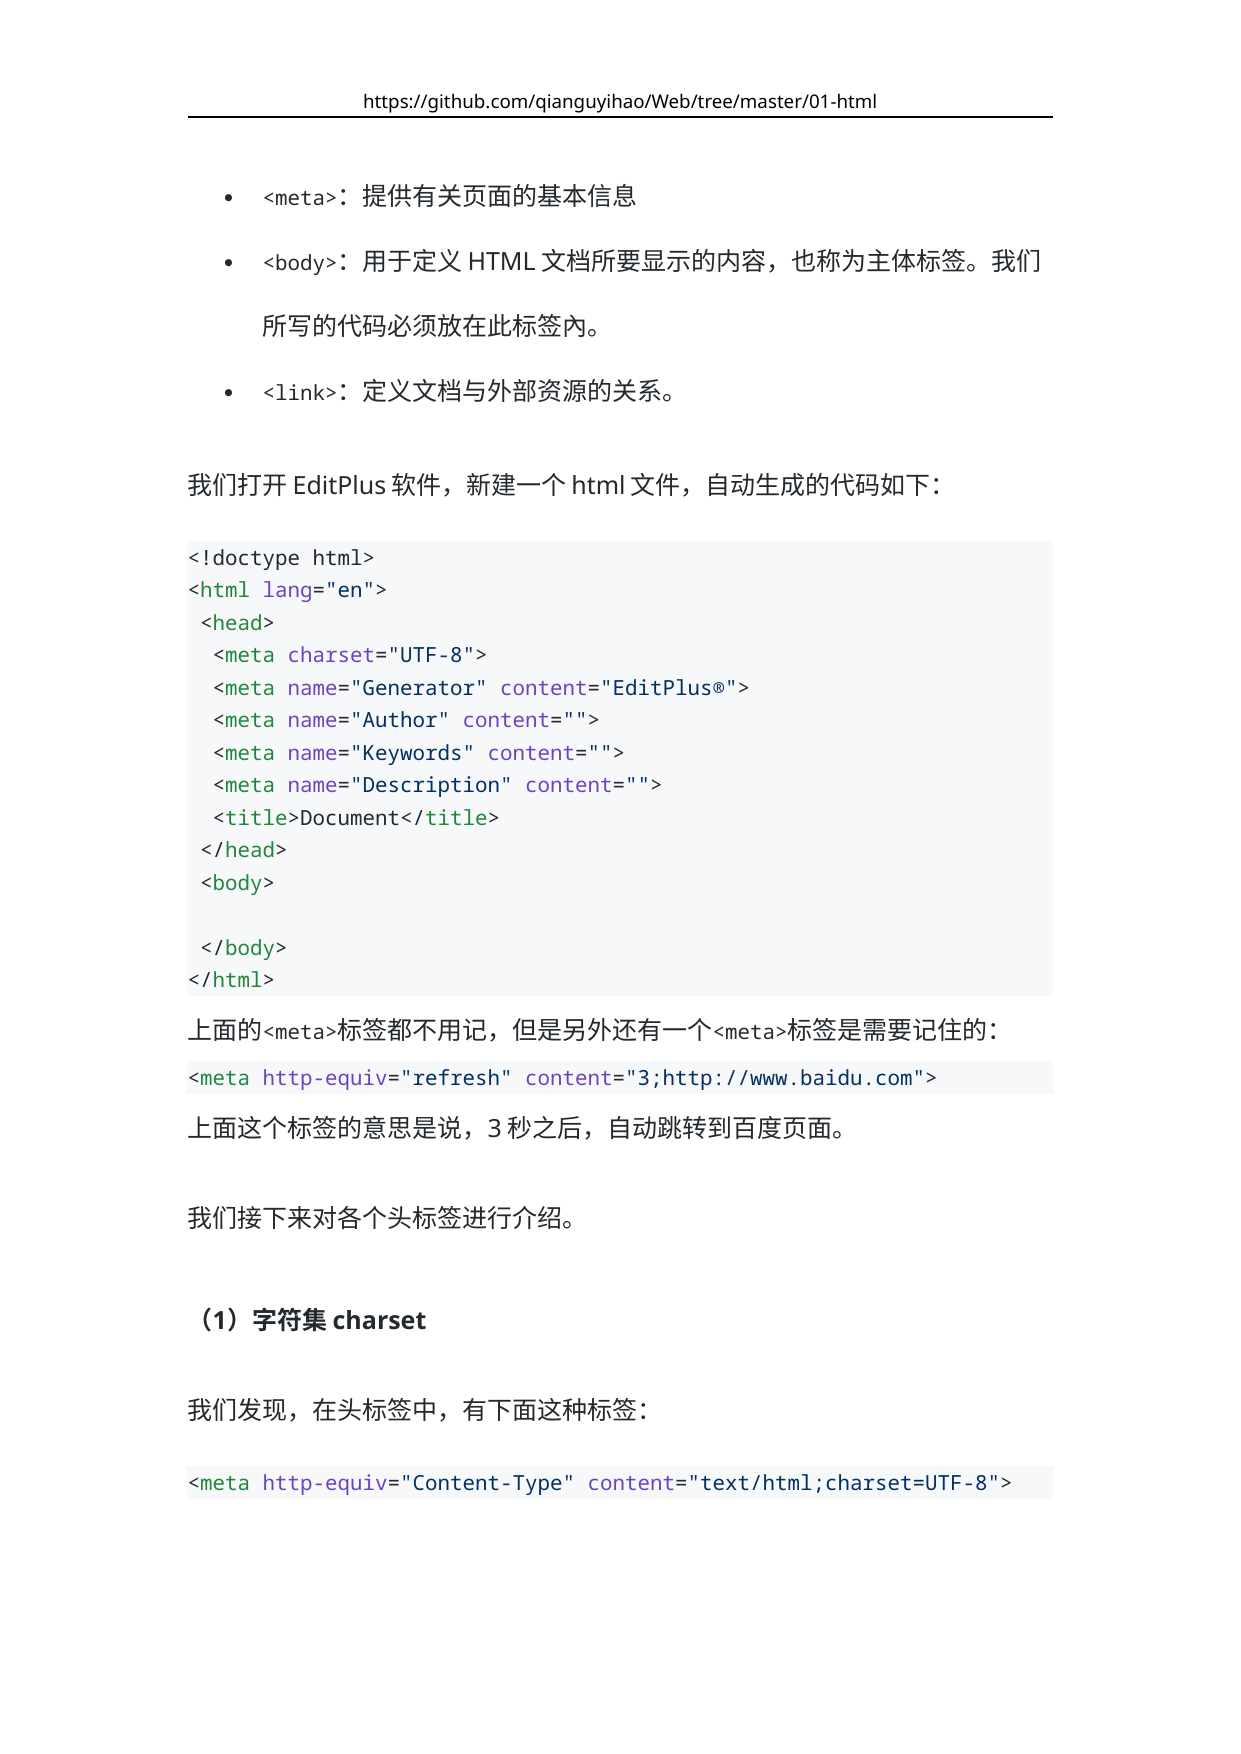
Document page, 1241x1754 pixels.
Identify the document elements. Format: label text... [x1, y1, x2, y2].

text </html> [187, 964, 1053, 996]
text <meta charset="UTF-8"> [187, 639, 1053, 671]
text <!doctype html> [187, 541, 1053, 574]
text </body> [187, 931, 1053, 964]
text <meta name="Generator" content="EditPlus®"> [187, 671, 1053, 704]
text 我们打开EditPlus软件，新建一个html文件，自动生成的代码如下： [187, 451, 1053, 516]
text （1）字符集 charset [187, 1286, 1053, 1351]
text <title>Document</title> [187, 801, 1053, 834]
text <head> [187, 606, 1053, 639]
text <meta name="Description" content=""> [187, 769, 1053, 801]
text 上面的<meta>标签都不用记，但是另外还有一个<meta>标签是需要记住的： [187, 996, 1053, 1061]
text <meta http-equiv="Content-Type" content="text/html;charset=UTF-8"> [187, 1466, 1053, 1499]
list <link>：定义文档与外部资源的关系。 [225, 357, 1053, 422]
text 上面这个标签的意思是说，3秒之后，自动跳转到百度页面。 [187, 1094, 1053, 1159]
text 我们接下来对各个头标签进行介绍。 [187, 1184, 1053, 1249]
text <meta name="Keywords" content=""> [187, 736, 1053, 769]
text <meta http-equiv="refresh" content="3;http://www.baidu.com"> [187, 1061, 1053, 1094]
text <html lang="en"> [187, 574, 1053, 606]
text </head> [187, 834, 1053, 866]
text 我们发现，在头标签中，有下面这种标签： [187, 1376, 1053, 1441]
text <body> [187, 866, 1053, 899]
list <body>：用于定义HTML文档所要显示的内容，也称为主体标签。我们所写的代码必须放在此标签內。 [225, 227, 1053, 357]
list <meta>：提供有关页面的基本信息 [225, 162, 1053, 227]
text <meta name="Author" content=""> [187, 704, 1053, 736]
